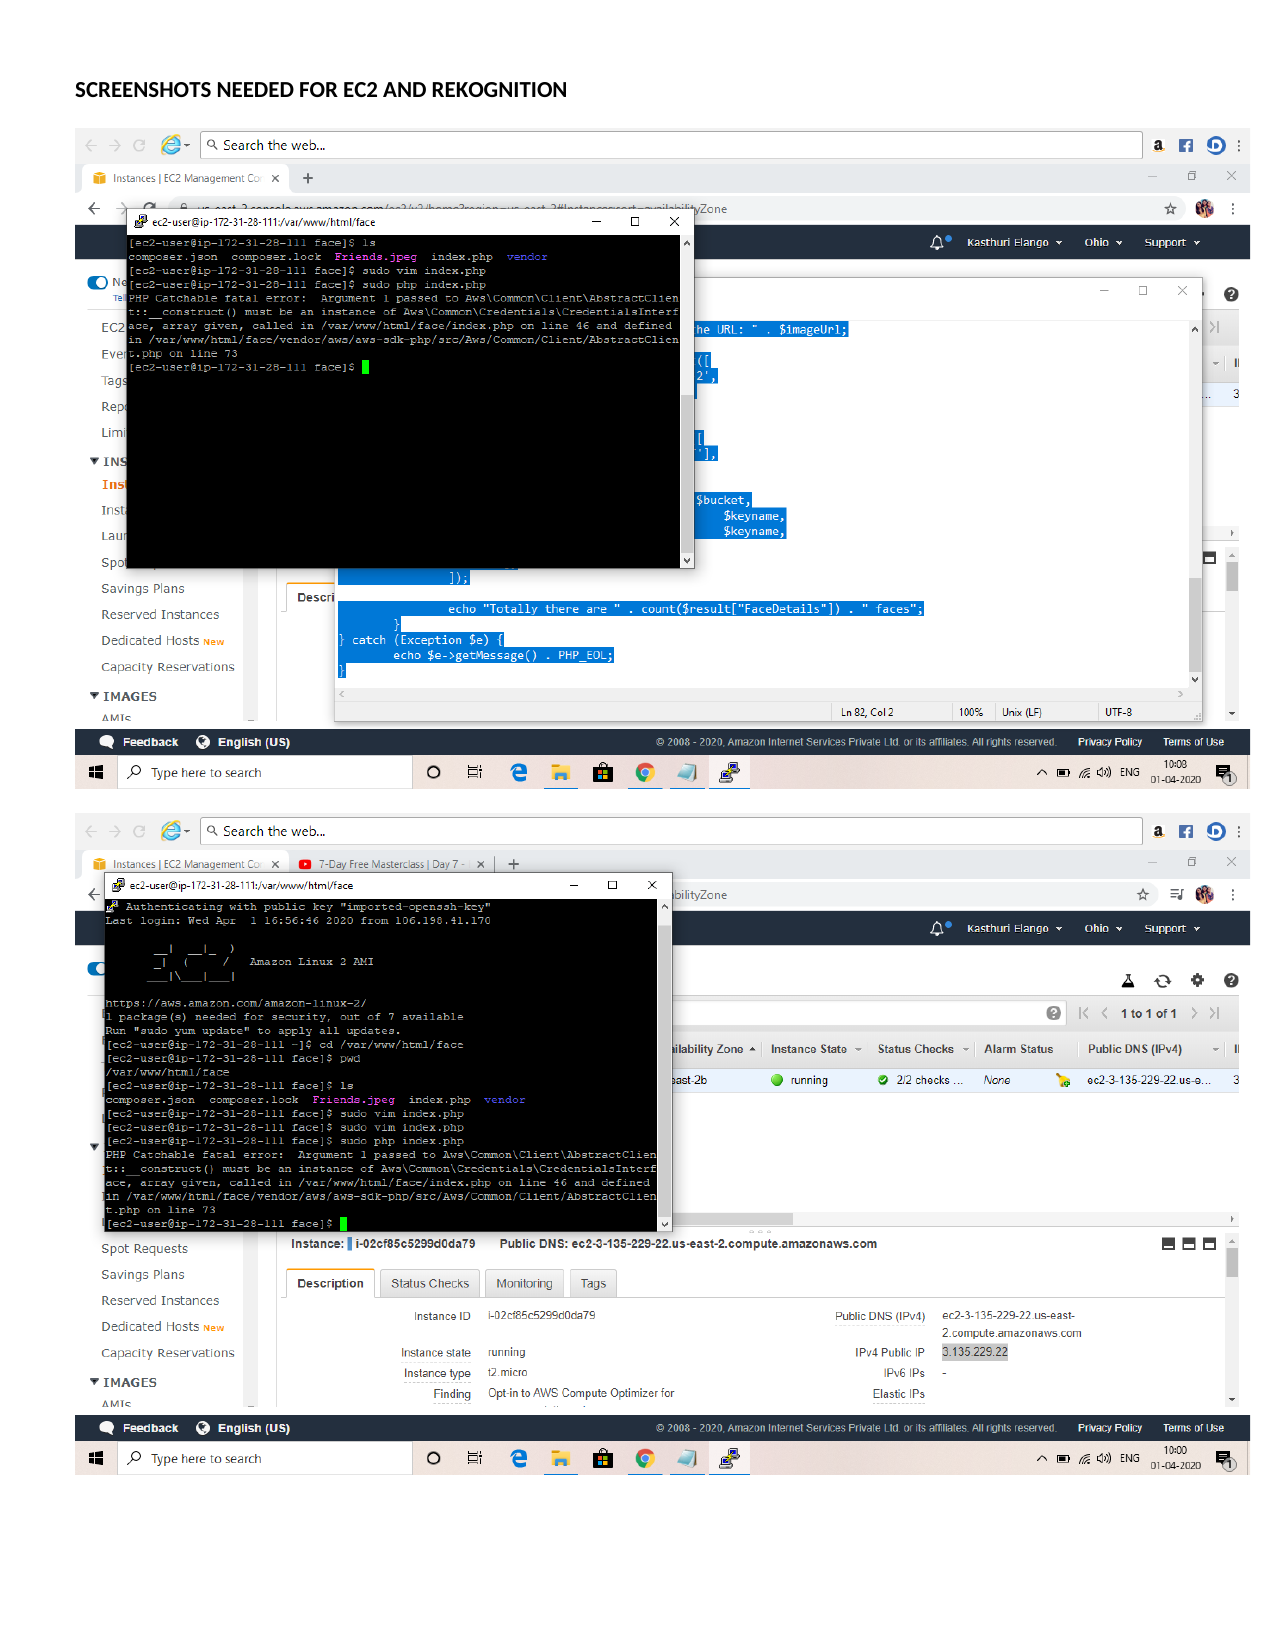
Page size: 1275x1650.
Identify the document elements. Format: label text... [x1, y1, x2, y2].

picture [75, 813, 1250, 1475]
text SCREENSHOTS NEEDED FOR EC2 AND REKOGNITION [75, 75, 1200, 103]
picture [75, 128, 1250, 789]
